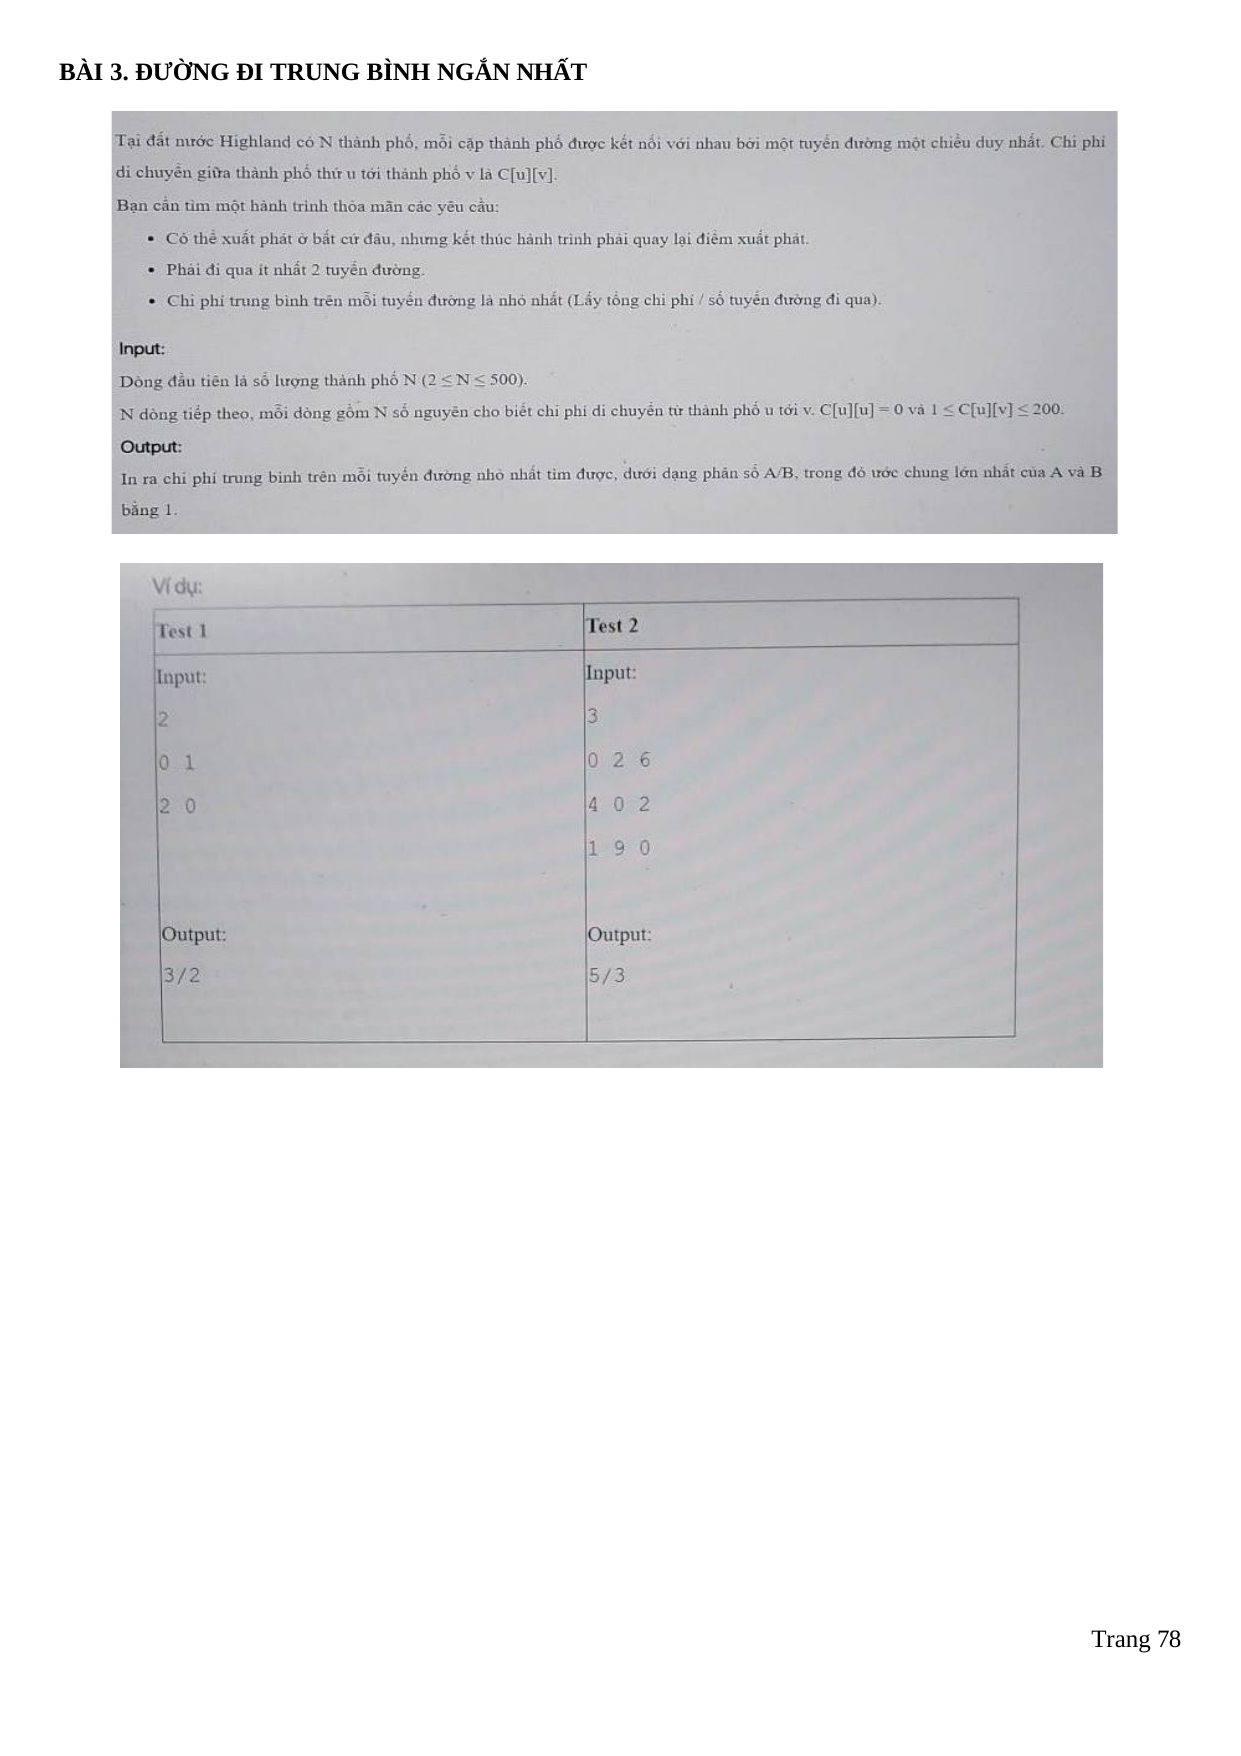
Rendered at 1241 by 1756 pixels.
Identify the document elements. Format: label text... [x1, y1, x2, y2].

text BÀI 3. ĐƯỜNG ĐI TRUNG BÌNH NGẮN NHẤT [59, 57, 1226, 86]
picture [120, 563, 1104, 1068]
picture [111, 111, 1118, 534]
